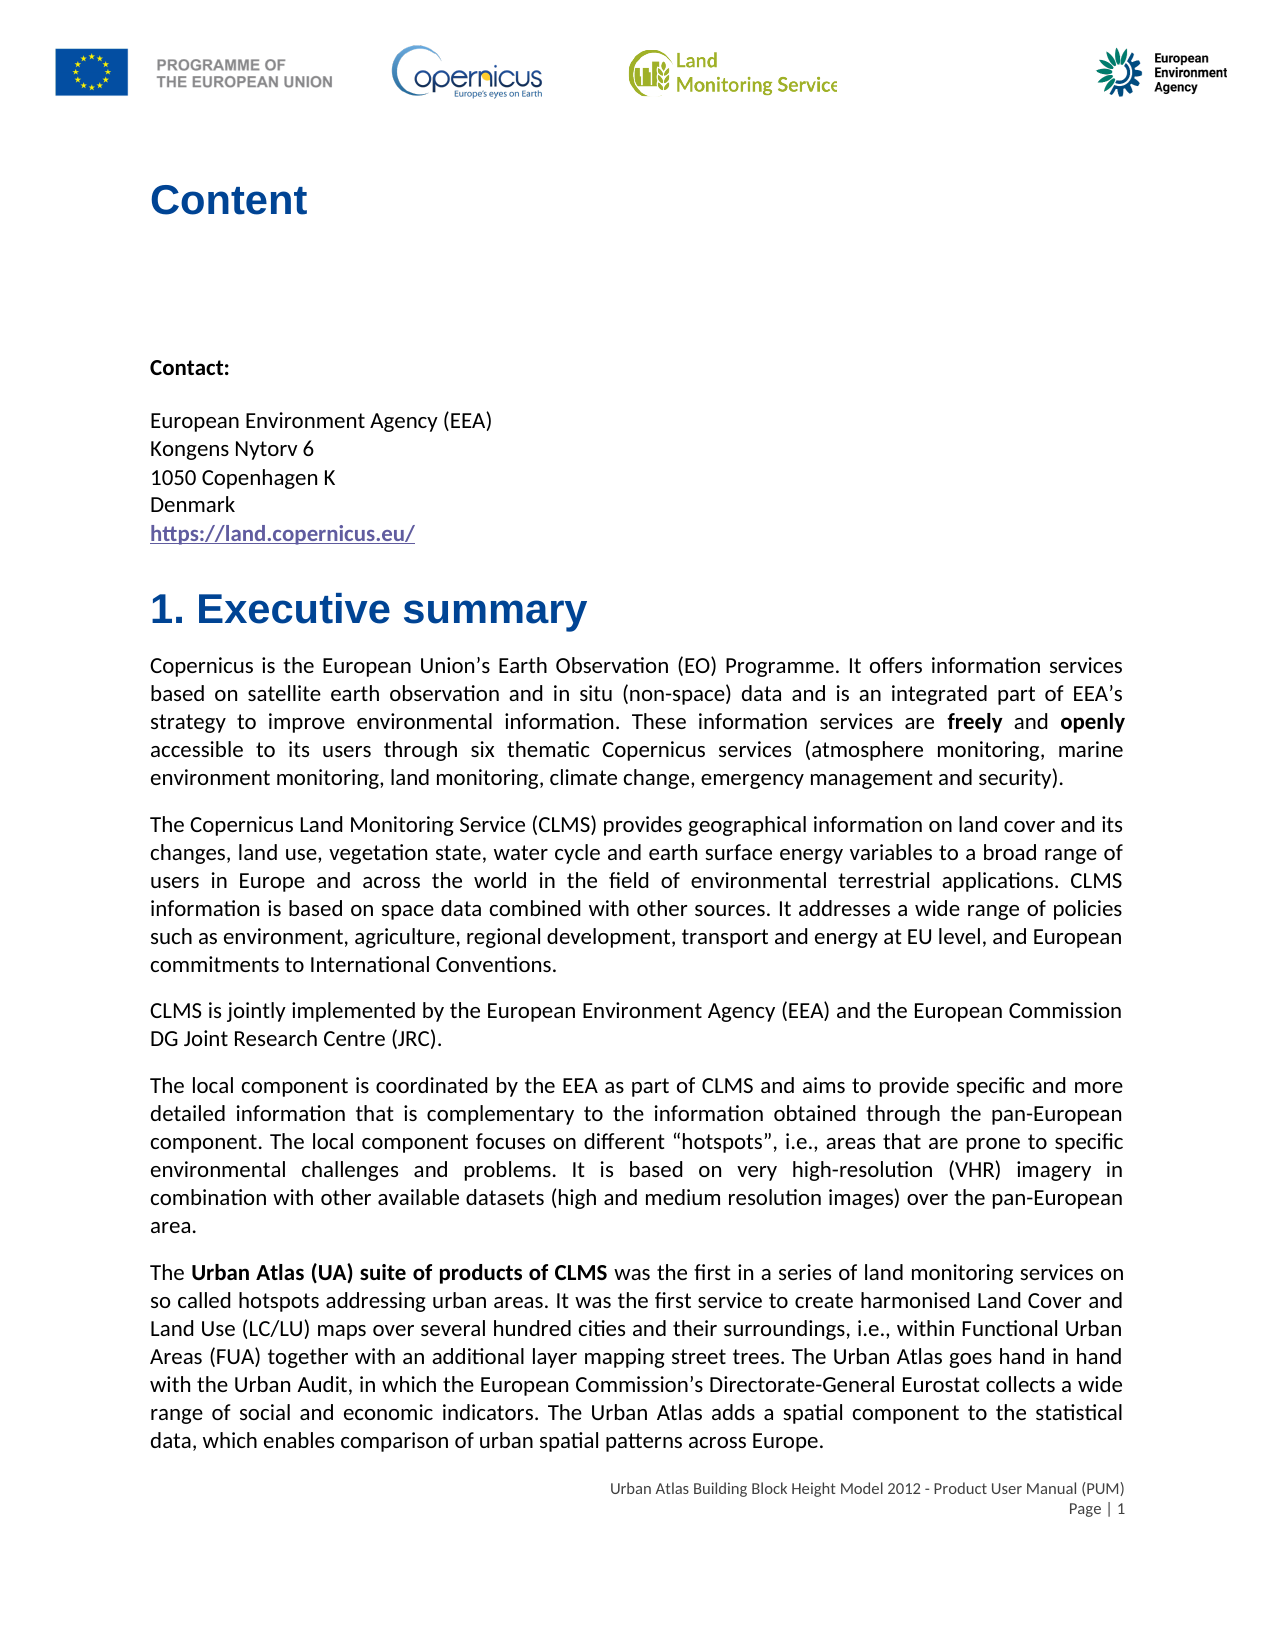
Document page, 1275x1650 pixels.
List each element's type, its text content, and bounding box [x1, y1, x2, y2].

text CLMS is jointly implemented by the European Environment Agency (EEA) and the European Commission DG Joint Research Centre (JRC). [150, 997, 1125, 1053]
text The Copernicus Land Monitoring Service (CLMS) provides geographical information on land cover and its changes, land use, vegetation state, water cycle and earth surface energy variables to a broad range of users in Europe and across the world in the field of environmental terrestrial applications. CLMS information is based on space data combined with other sources. It addresses a wide range of policies such as environment, agriculture, regional development, transport and energy at EU level, and European commitments to International Conventions. [150, 810, 1125, 978]
picture [628, 50, 837, 97]
picture [29, 21, 351, 124]
text Copernicus is the European Union’s Earth Observation (EO) Programme. It offers information services based on satellite earth observation and in situ (non-space) data and is an integrated part of EEA’s strategy to improve environmental information. These information services are freely and openly accessible to its users through six thematic Copernicus services (atmosphere monitoring, marine environment monitoring, land monitoring, climate change, emergency management and security). [150, 651, 1125, 791]
text European Environment Agency (EEA) Kongens Nytorv 6 1050 Copenhagen K Denmark https://land.copernicus.eu/ [150, 407, 1125, 547]
subtitle 1. Executive summary [150, 584, 1125, 632]
text The local component is coordinated by the EEA as part of CLMS and aims to provide specific and more detailed information that is complementary to the information obtained through the pan-European component. The local component focuses on different “hotspots”, i.e., areas that are prone to specific environmental challenges and problems. It is based on very high-resolution (VHR) imagery in combination with other available datasets (high and medium resolution images) over the pan-European area. [150, 1071, 1125, 1239]
text The Urban Atlas (UA) suite of products of CLMS was the first in a series of land monitoring services on so called hotspots addressing urban areas. It was the first service to create harmonised Land Cover and Land Use (LC/LU) maps over several hundred cities and their surroundings, i.e., within Functional Urban Areas (FUA) together with an additional layer mapping street trees. The Urban Atlas goes hand in hand with the Urban Audit, in which the European Commission’s Directorate-General Eurostat collects a wide range of social and economic indicators. The Urban Atlas adds a spatial component to the statistical data, which enables comparison of urban spatial patterns across Europe. [150, 1258, 1125, 1454]
picture [1094, 46, 1228, 97]
picture [371, 15, 560, 130]
text Contact: [150, 326, 1125, 382]
